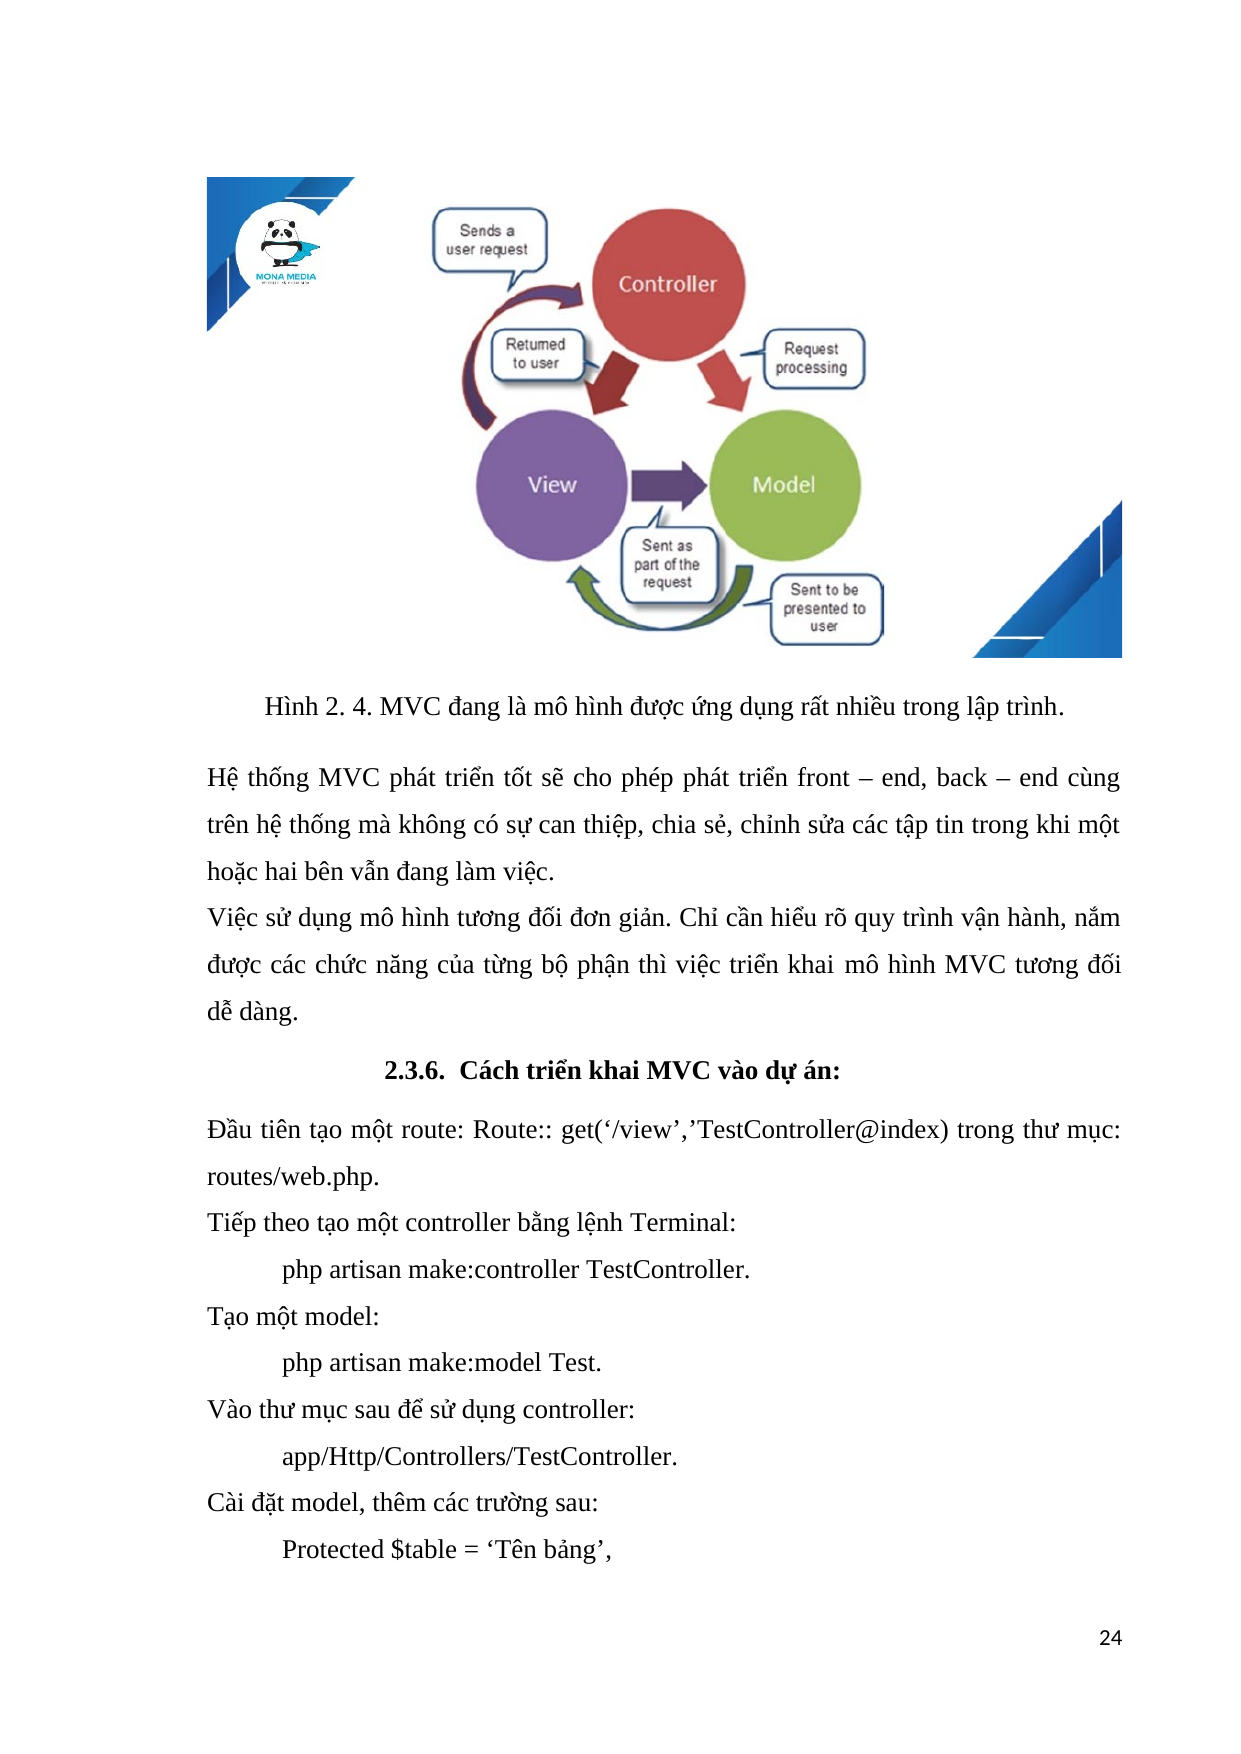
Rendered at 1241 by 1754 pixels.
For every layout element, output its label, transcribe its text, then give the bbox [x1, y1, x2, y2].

text app/Http/Controllers/TestController. [207, 1440, 1122, 1471]
text Tiếp theo tạo một controller bằng lệnh Terminal: [207, 1206, 1122, 1237]
text php artisan make:controller TestController. [207, 1253, 1122, 1284]
text Protected $table = ‘Tên bảng’, [207, 1533, 1122, 1564]
text Đầu tiên tạo một route: Route:: get(‘/view’,’TestController@index) trong thư mục: routes/web.php. [207, 1113, 1122, 1191]
text php artisan make:model Test. [207, 1346, 1122, 1377]
picture [206, 177, 1123, 658]
text Hình 2. 4. MVC đang là mô hình được ứng dụng rất nhiều trong lập trình. [207, 690, 1122, 721]
text Cài đặt model, thêm các trường sau: [207, 1486, 1122, 1517]
text Cách triển khai MVC vào dự án: [384, 1054, 1122, 1085]
text Việc sử dụng mô hình tương đối đơn giản. Chỉ cần hiểu rõ quy trình vận hành, nắm được các chức năng của từng bộ phận thì việc triển khai mô hình MVC tương đối dễ dàng. [207, 901, 1122, 1026]
text Tạo một model: [207, 1300, 1122, 1331]
text Vào thư mục sau để sử dụng controller: [207, 1393, 1122, 1424]
text Hệ thống MVC phát triển tốt sẽ cho phép phát triển front – end, back – end cùng trên hệ thống mà không có sự can thiệp, chia sẻ, chỉnh sửa các tập tin trong khi một hoặc hai bên vẫn đang làm việc. [207, 761, 1122, 886]
